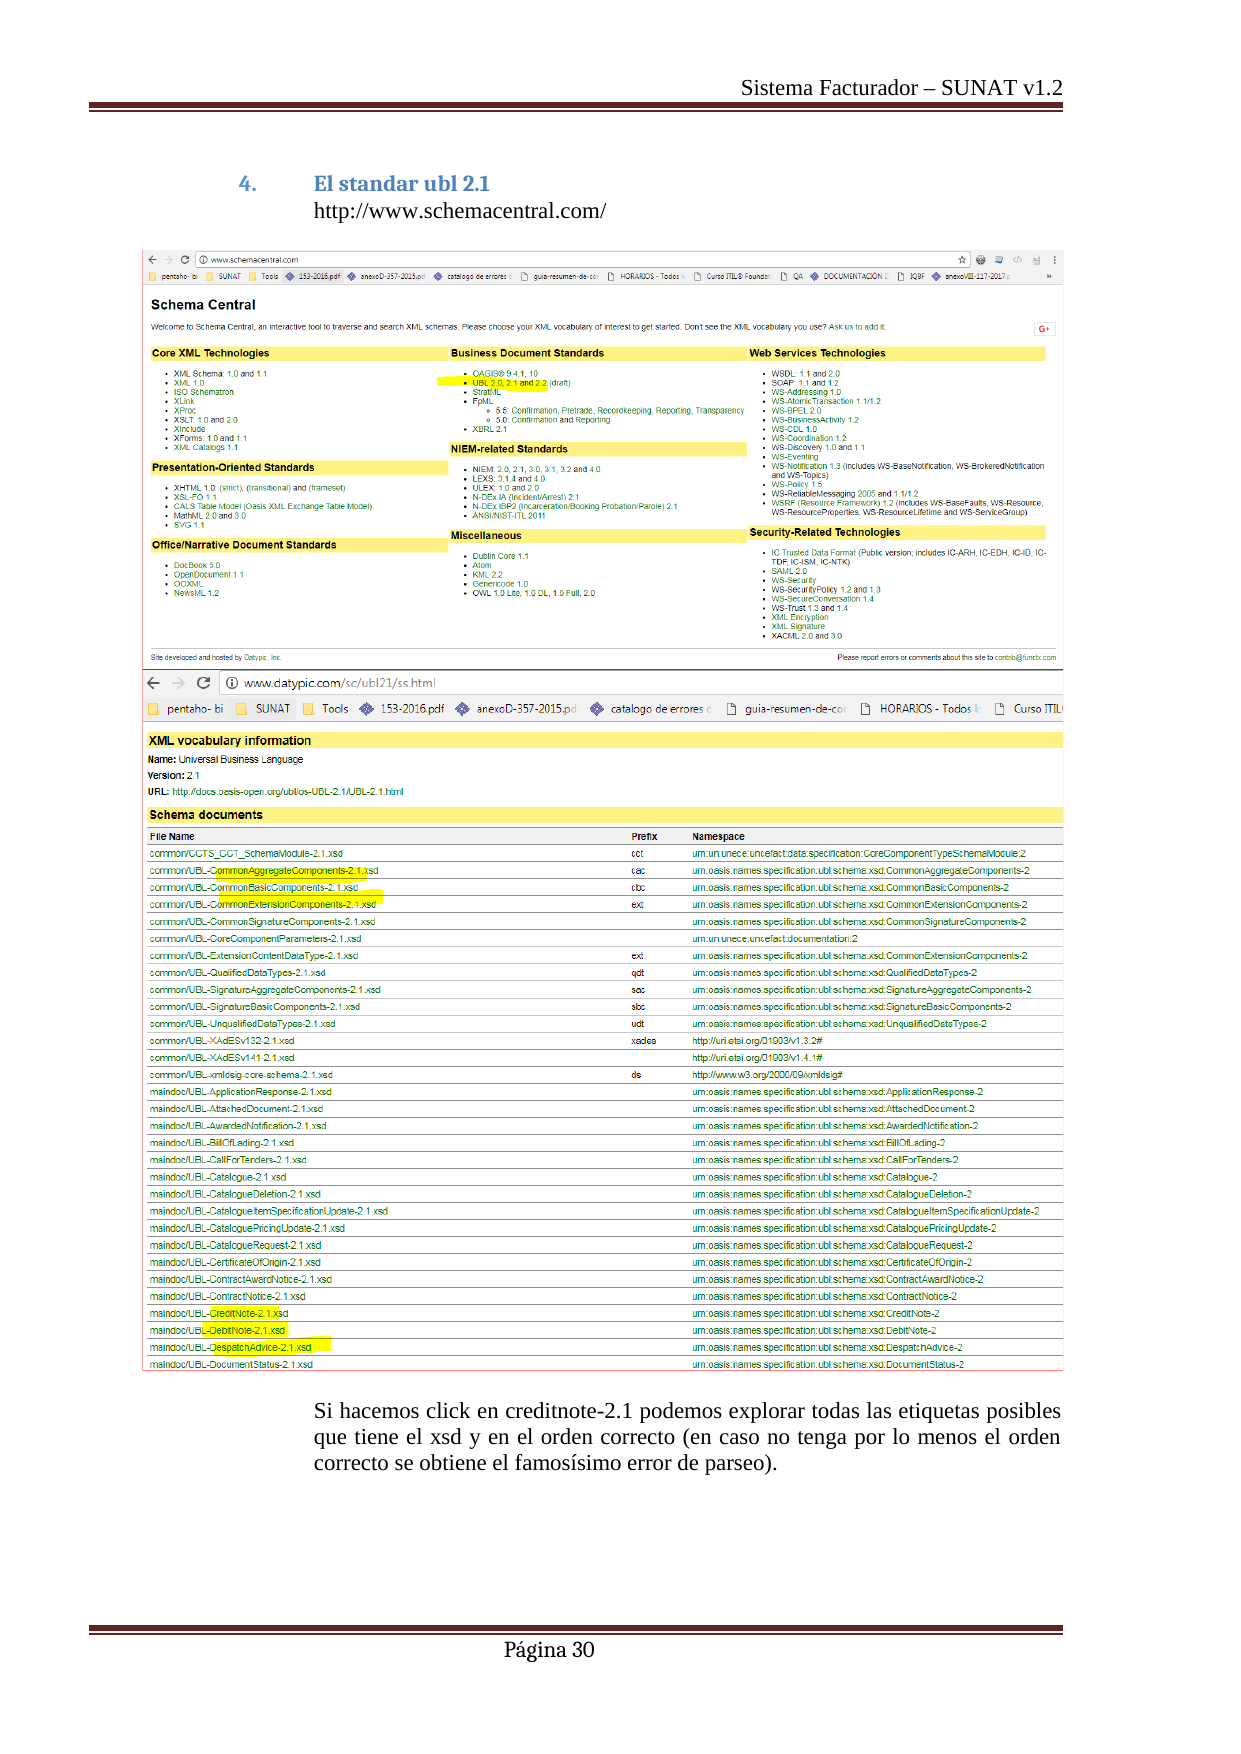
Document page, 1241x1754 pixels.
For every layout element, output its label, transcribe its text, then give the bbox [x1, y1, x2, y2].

text http://www.schemacentral.com/ [314, 197, 1063, 223]
text Si hacemos click en creditnote-2.1 podemos explorar todas las etiquetas posibles que tiene el xsd y en el orden correcto (en caso no tenga por lo menos el orden correcto se obtiene el famosísimo error de parseo). [314, 1397, 1063, 1476]
subtitle El standar ubl 2.1 [239, 171, 1063, 197]
picture [142, 250, 1064, 1371]
